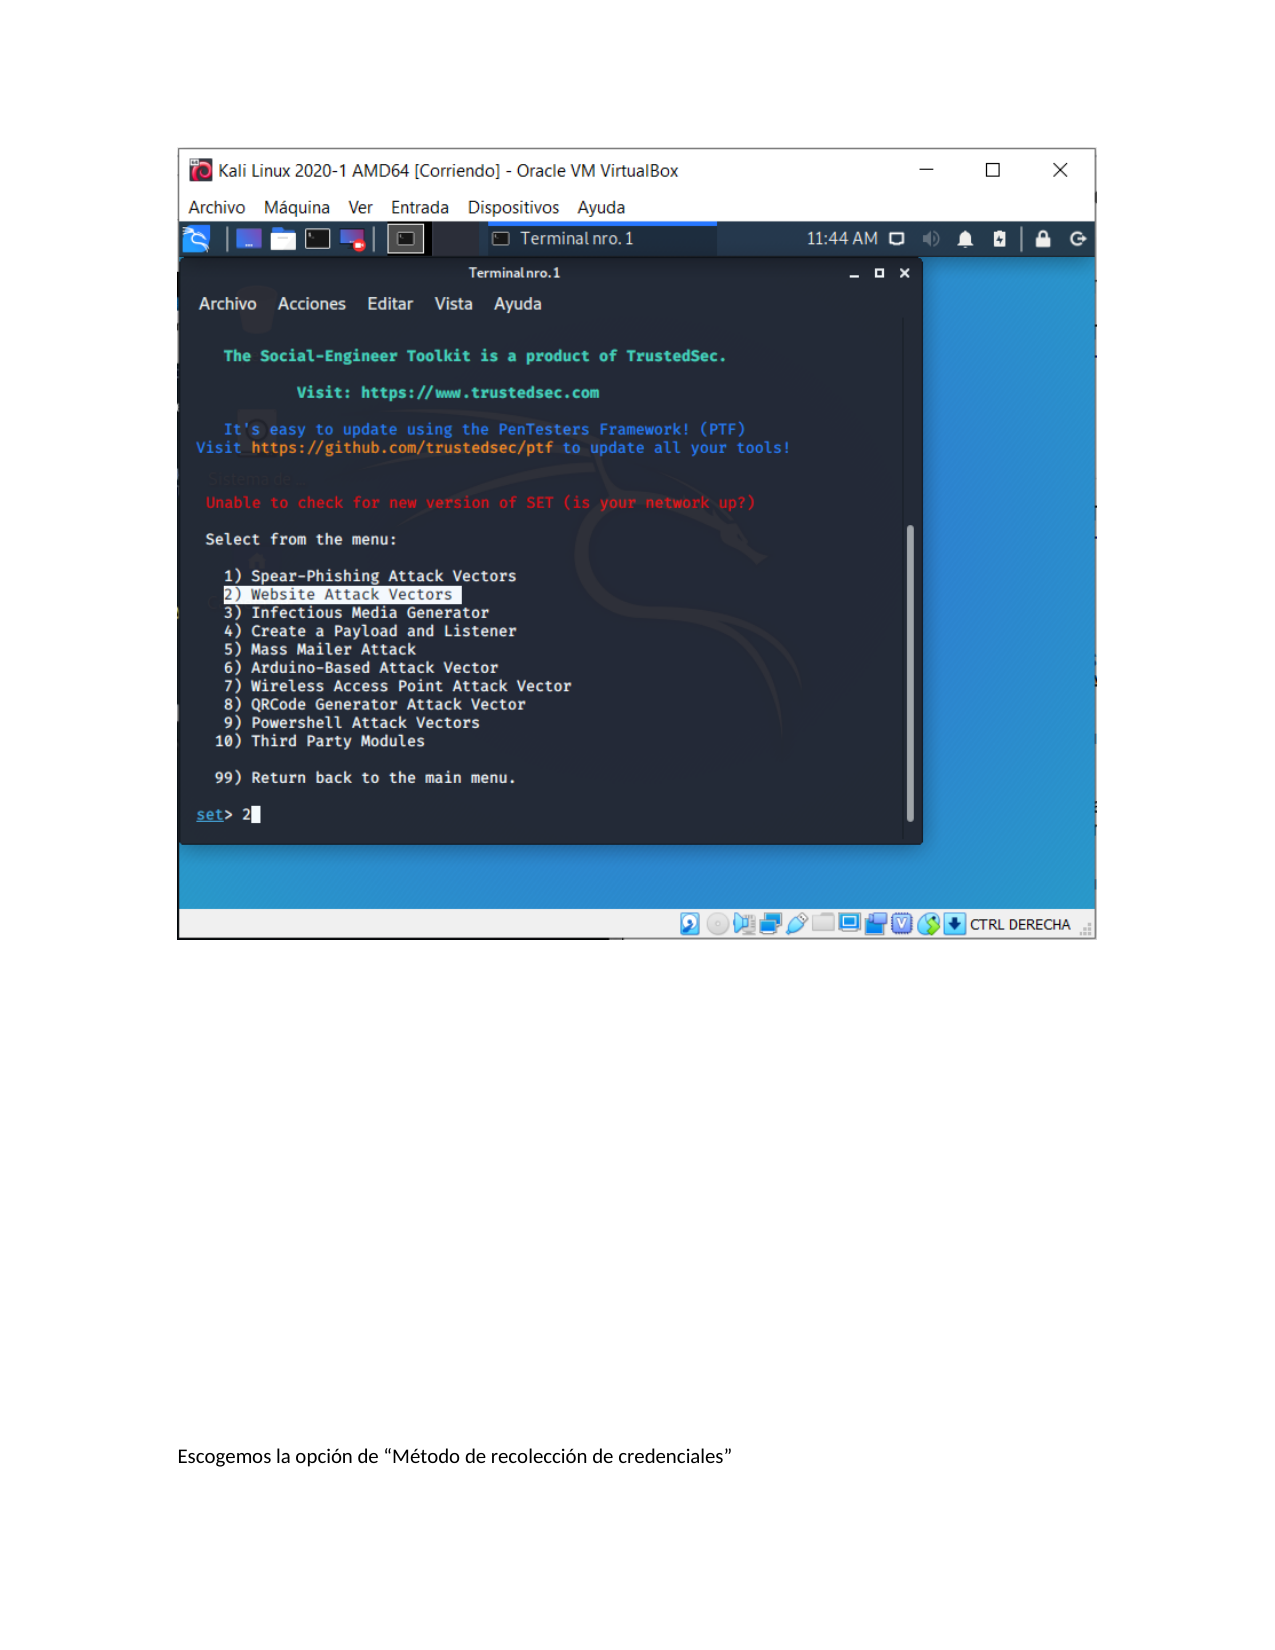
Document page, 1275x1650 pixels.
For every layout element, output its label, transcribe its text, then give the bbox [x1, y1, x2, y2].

text Escogemos la opción de “Método de recolección de credenciales” [177, 1443, 1098, 1468]
picture [177, 147, 1097, 940]
